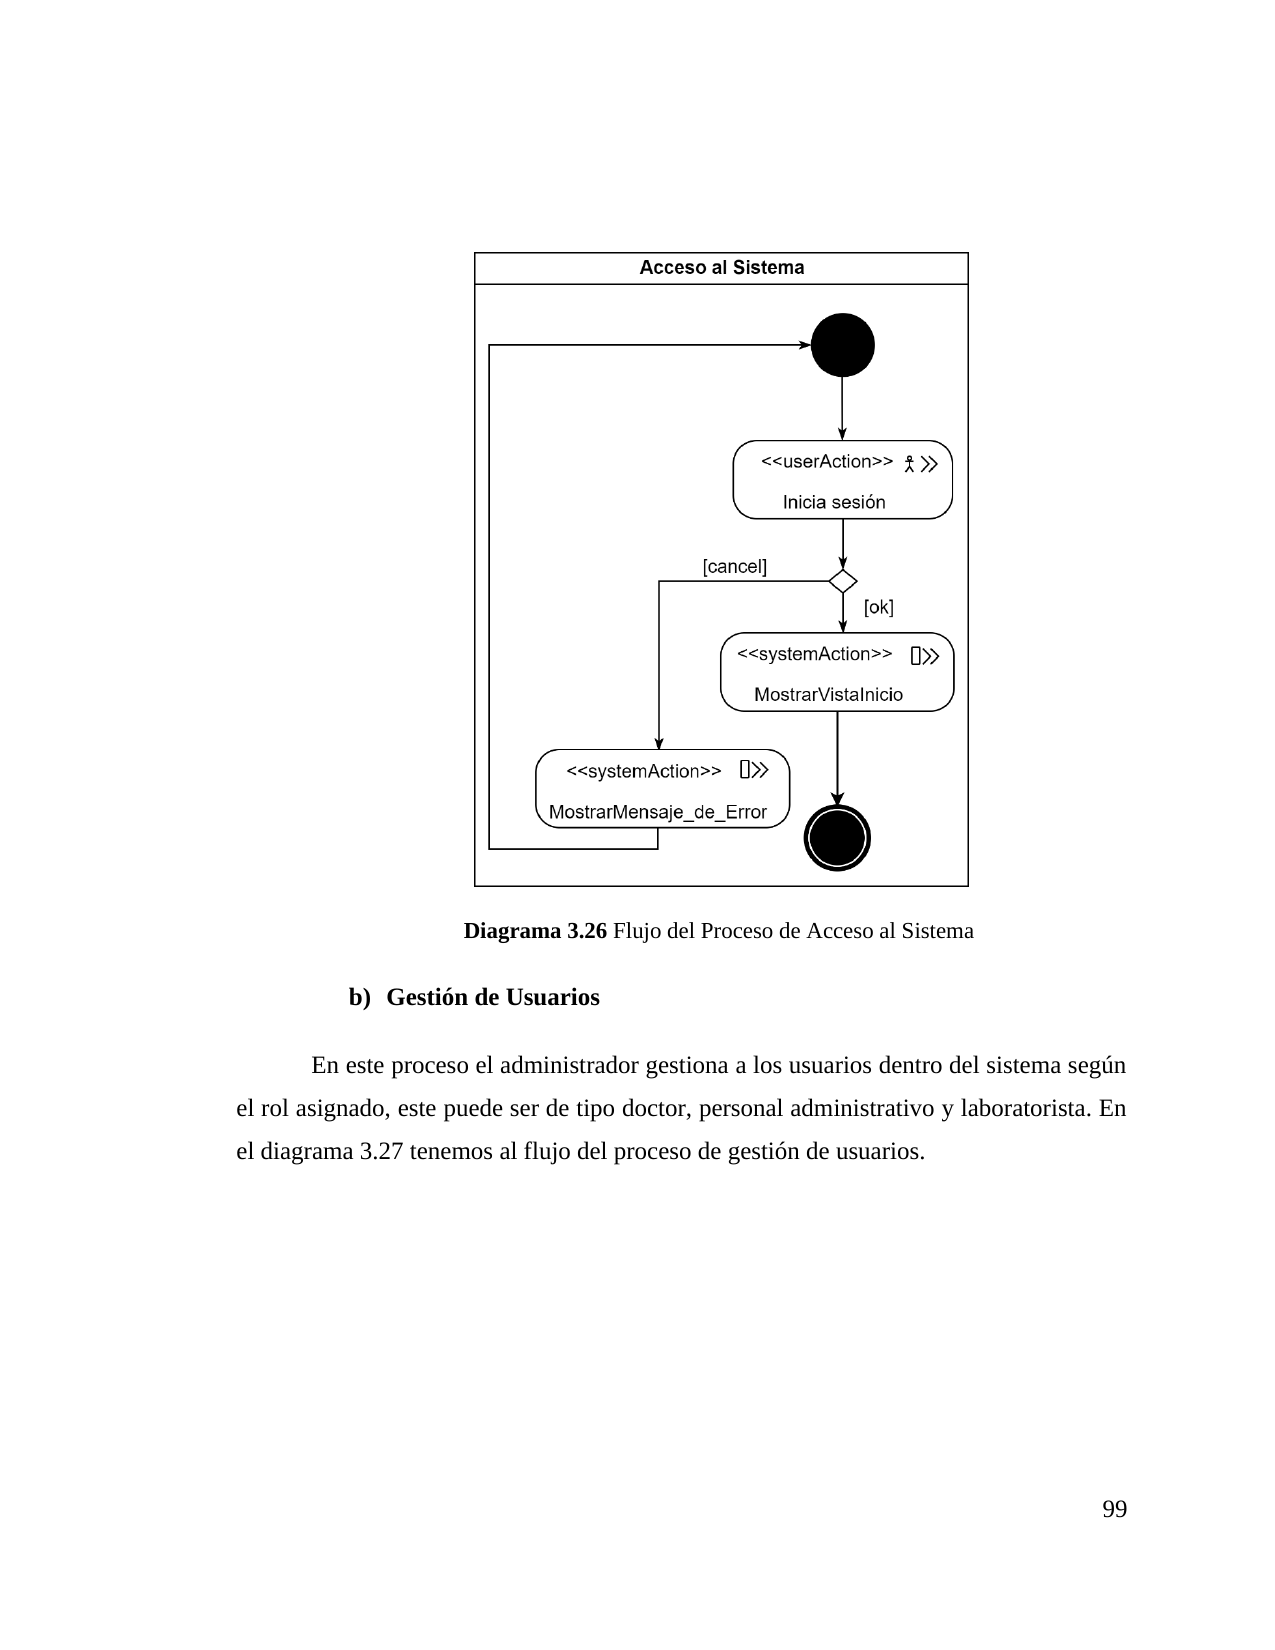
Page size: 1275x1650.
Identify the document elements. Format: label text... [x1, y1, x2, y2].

text Diagrama 3.26 Flujo del Proceso de Acceso al Sistema [236, 918, 1127, 944]
text En este proceso el administrador gestiona a los usuarios dentro del sistema según el rol asignado, este puede ser de tipo doctor, personal administrativo y laboratorista. En el diagrama 3.27 tenemos al flujo del proceso de gestión de usuarios. [236, 1050, 1127, 1165]
list Gestión de Usuarios [349, 982, 1127, 1011]
picture [458, 236, 1000, 904]
